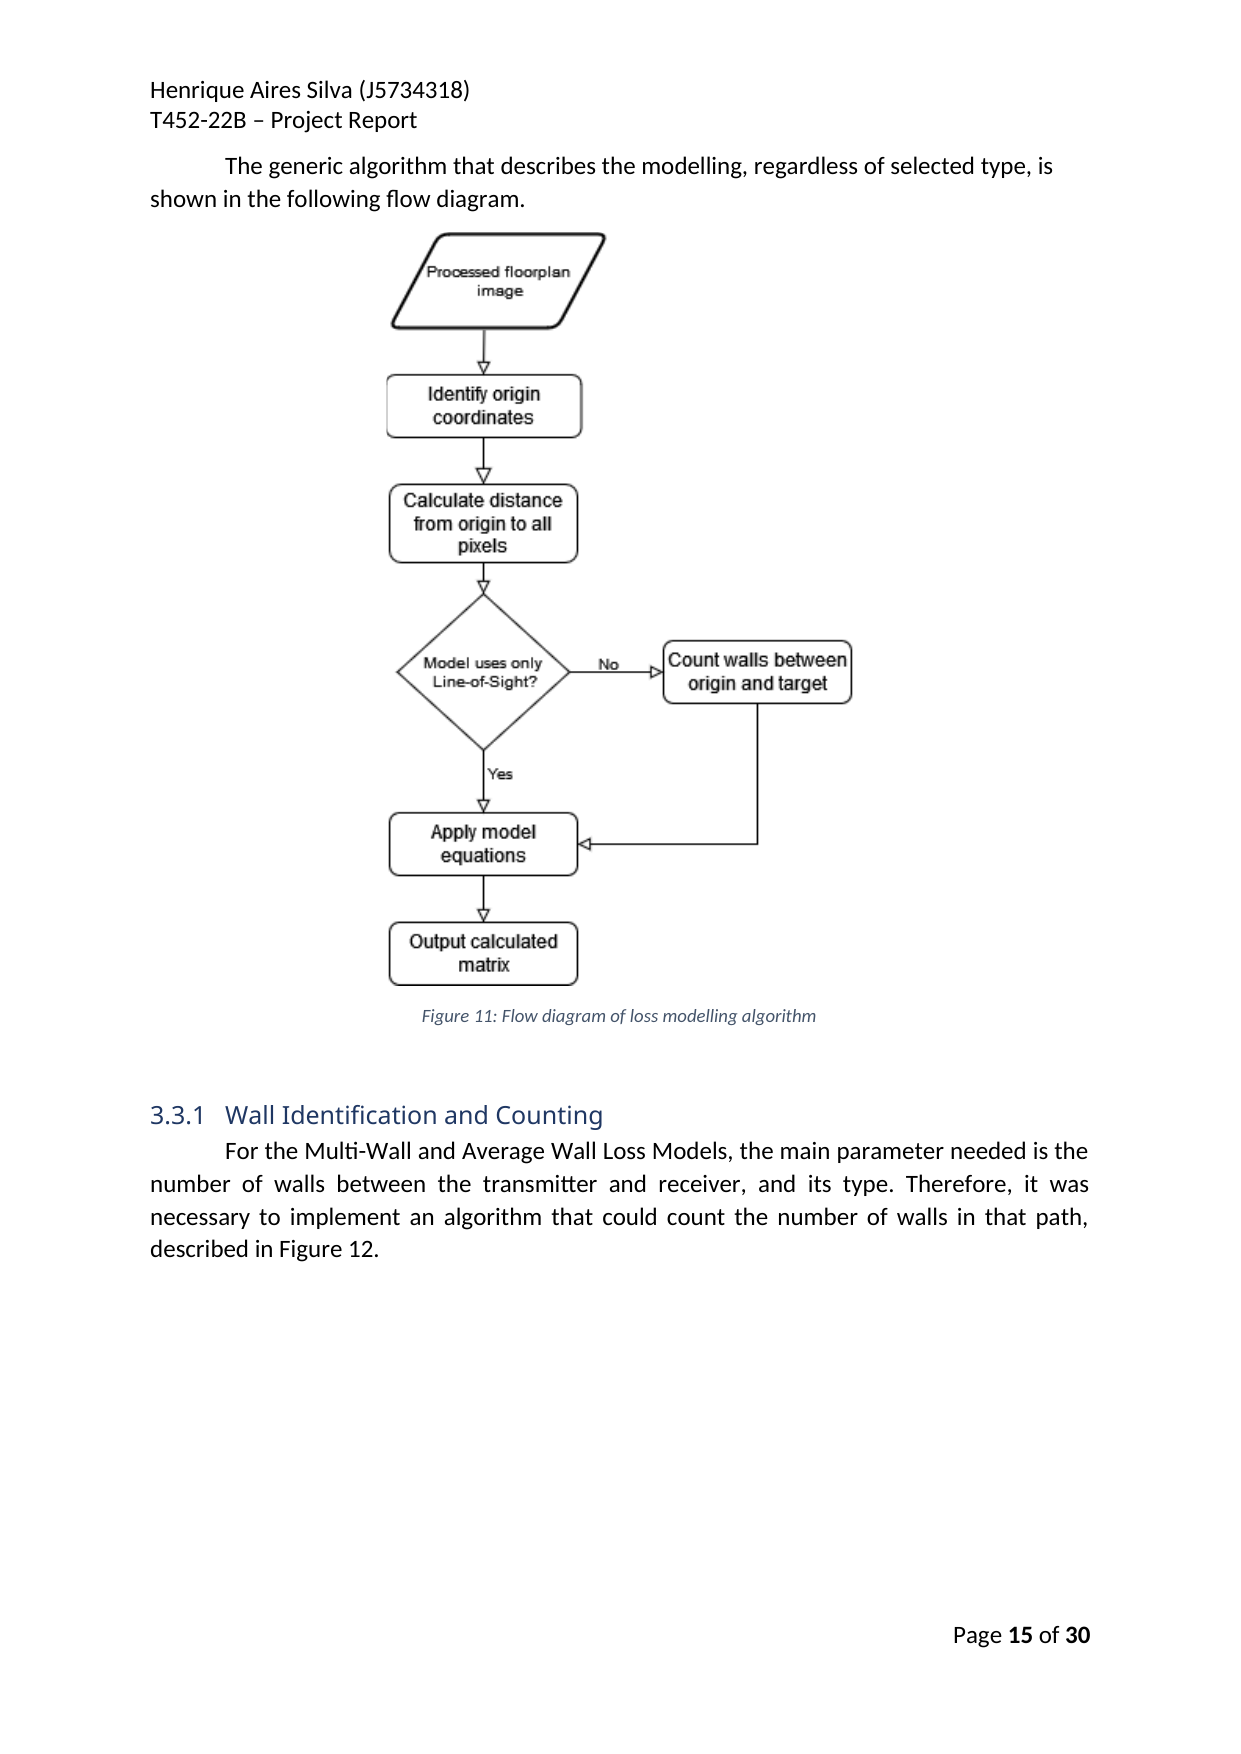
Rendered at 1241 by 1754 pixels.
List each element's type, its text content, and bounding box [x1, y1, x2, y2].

text The generic algorithm that describes the modelling, regardless of selected type, is shown in the following flow diagram. [150, 150, 1090, 213]
text Figure 11: Flow diagram of loss modelling algorithm [150, 1005, 1090, 1028]
subtitle Wall Identification and Counting [150, 1098, 1090, 1132]
text For the Multi-Wall and Average Wall Loss Models, the main parameter needed is the number of walls between the transmitter and receiver, and its type. Therefore, it was necessary to implement an algorithm that could count the number of walls in that path, described in Figure 12. [150, 1135, 1090, 1264]
picture [386, 232, 854, 986]
